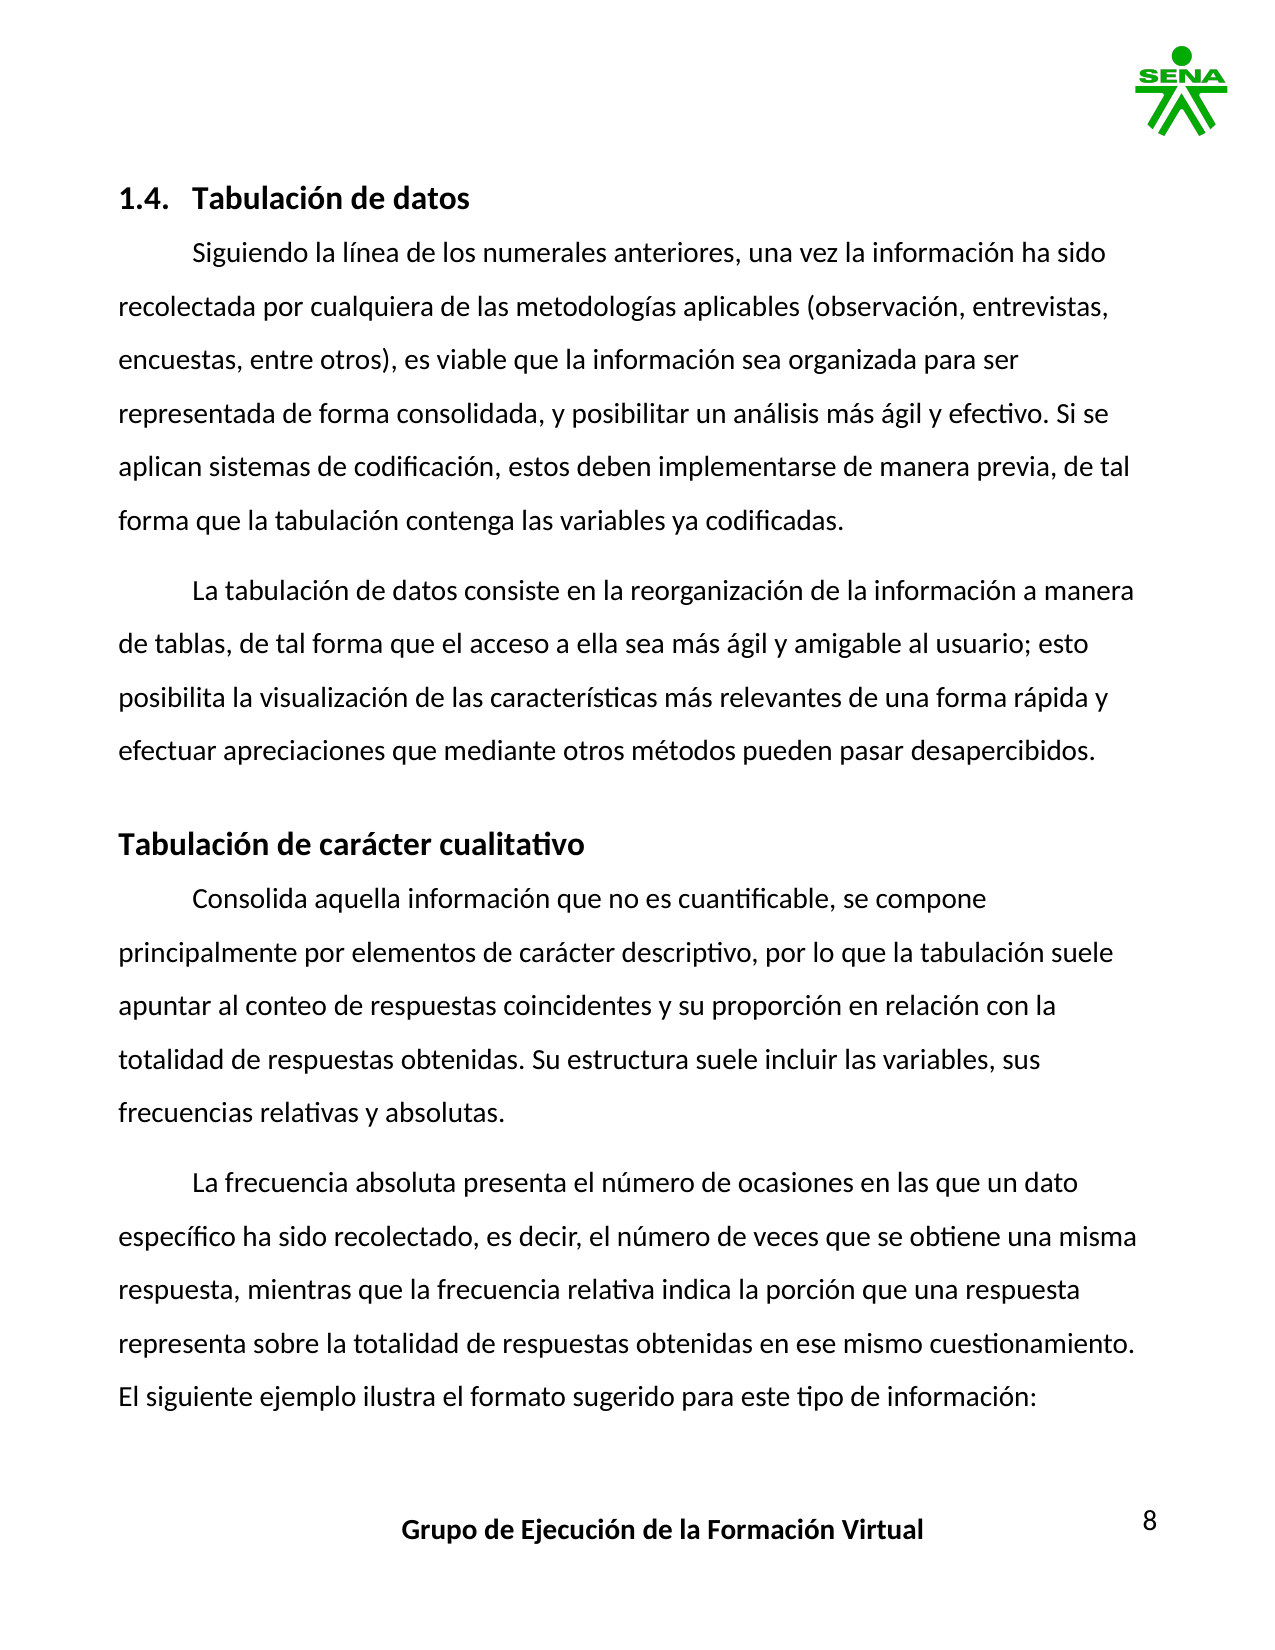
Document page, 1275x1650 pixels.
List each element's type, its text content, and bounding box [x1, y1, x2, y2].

subtitle Tabulación de carácter cualitativo [118, 823, 1157, 864]
subtitle Tabulación de datos [118, 177, 1157, 218]
picture [1135, 46, 1228, 136]
text La tabulación de datos consiste en la reorganización de la información a manera de tablas, de tal forma que el acceso a ella sea más ágil y amigable al usuario; esto posibilita la visualización de las características más relevantes de una forma rápida y efectuar apreciaciones que mediante otros métodos pueden pasar desapercibidos. [118, 572, 1157, 768]
text Consolida aquella información que no es cuantificable, se compone principalmente por elementos de carácter descriptivo, por lo que la tabulación suele apuntar al conteo de respuestas coincidentes y su proporción en relación con la totalidad de respuestas obtenidas. Su estructura suele incluir las variables, sus frecuencias relativas y absolutas. [118, 881, 1157, 1130]
text La frecuencia absoluta presenta el número de ocasiones en las que un dato específico ha sido recolectado, es decir, el número de veces que se obtiene una misma respuesta, mientras que la frecuencia relativa indica la porción que una respuesta representa sobre la totalidad de respuestas obtenidas en ese mismo cuestionamiento. El siguiente ejemplo ilustra el formato sugerido para este tipo de información: [118, 1164, 1157, 1414]
text Siguiendo la línea de los numerales anteriores, una vez la información ha sido recolectada por cualquiera de las metodologías aplicables (observación, entrevistas, encuestas, entre otros), es viable que la información sea organizada para ser representada de forma consolidada, y posibilitar un análisis más ágil y efectivo. Si se aplican sistemas de codificación, estos deben implementarse de manera previa, de tal forma que la tabulación contenga las variables ya codificadas. [118, 234, 1157, 537]
